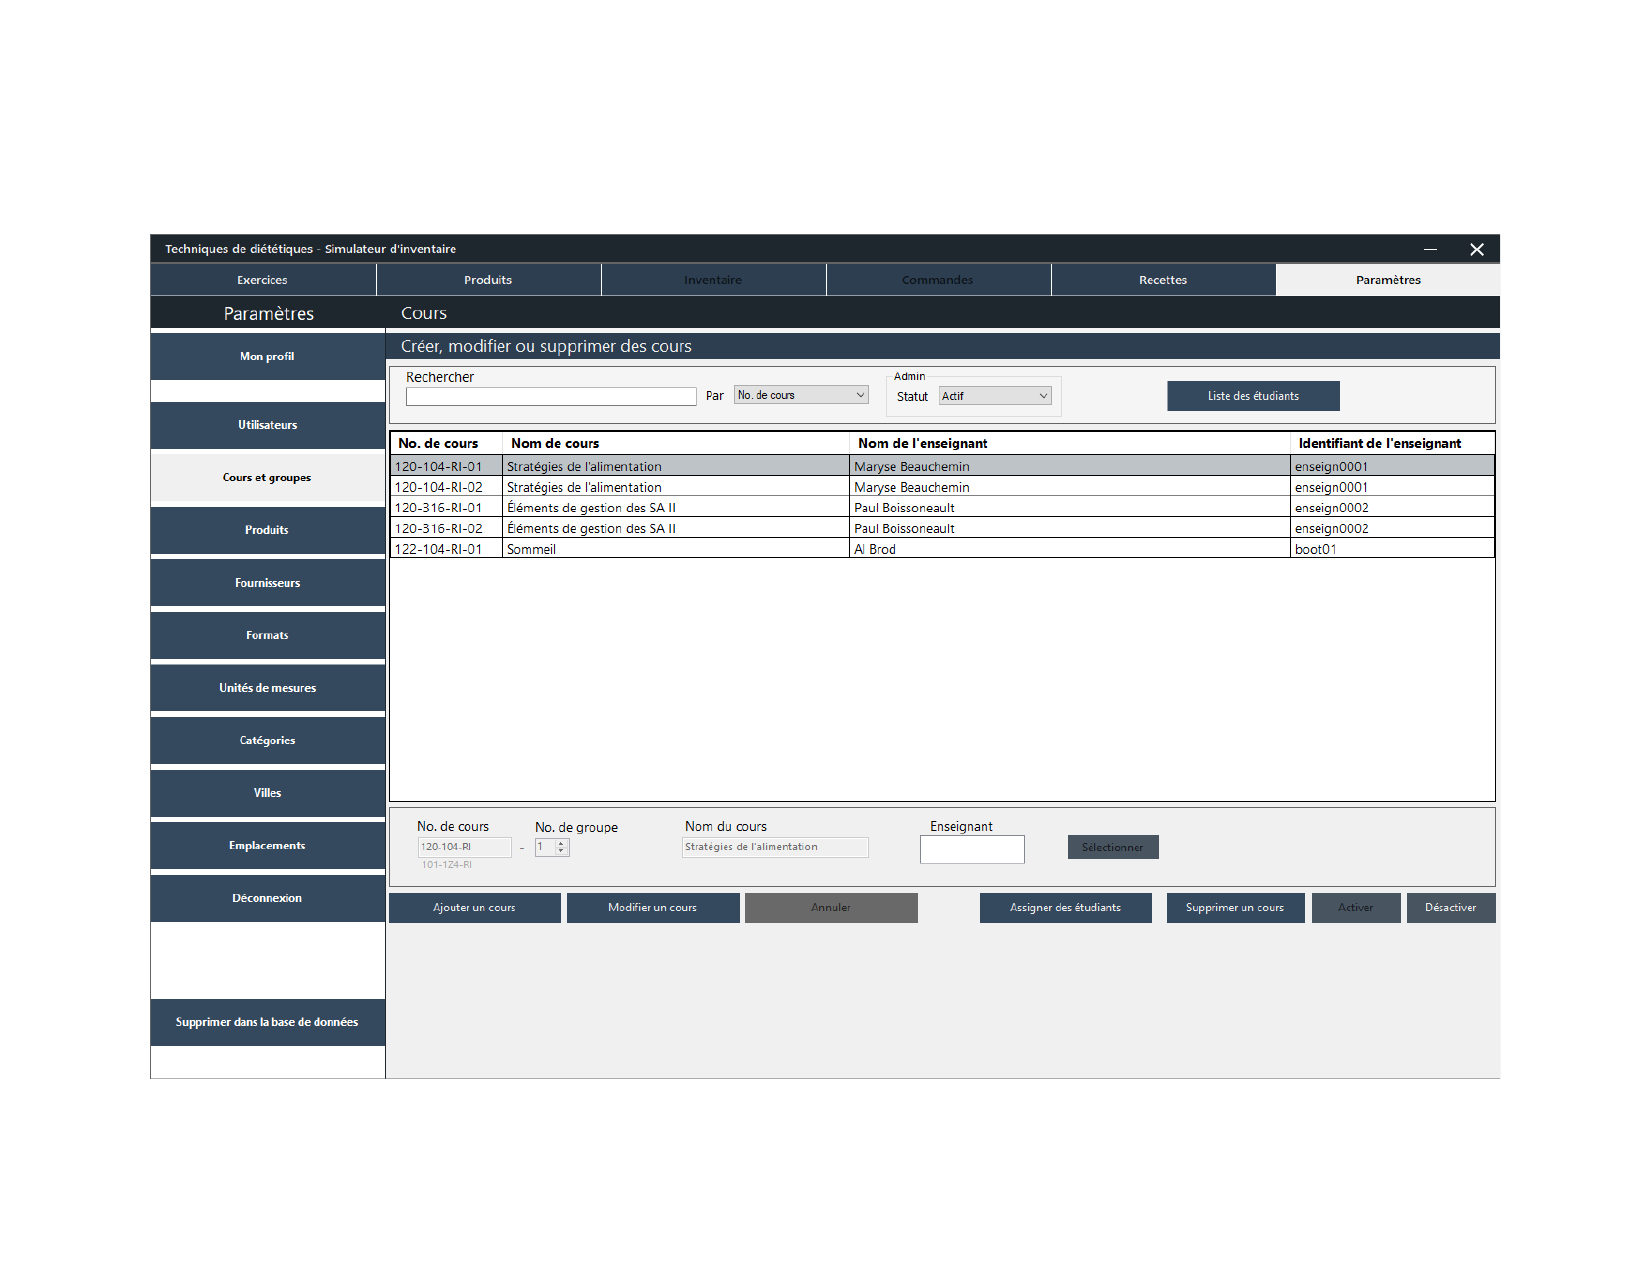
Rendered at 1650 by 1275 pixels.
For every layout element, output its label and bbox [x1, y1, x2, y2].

picture [150, 234, 1500, 1079]
